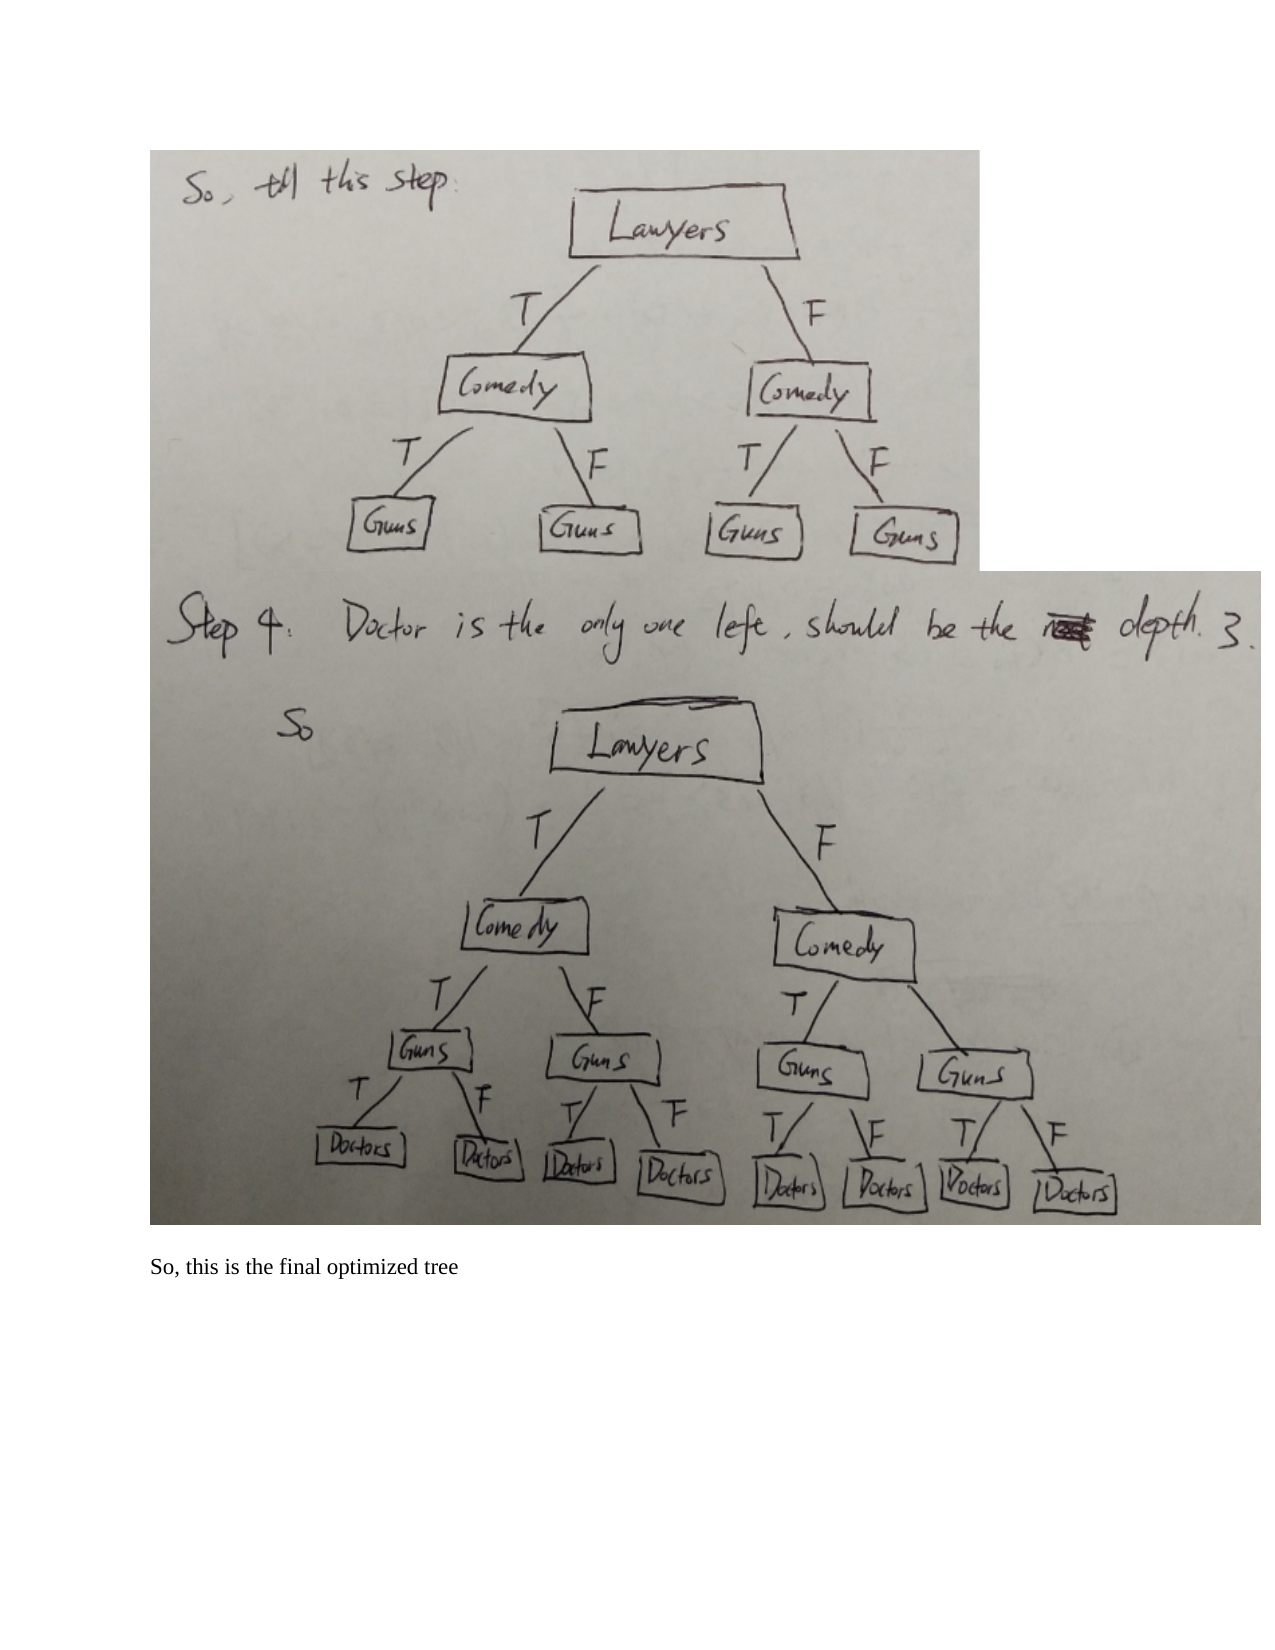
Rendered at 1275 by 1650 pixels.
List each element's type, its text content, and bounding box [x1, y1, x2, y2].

text So, this is the final optimized tree [150, 1253, 1125, 1280]
picture [150, 150, 1261, 1225]
